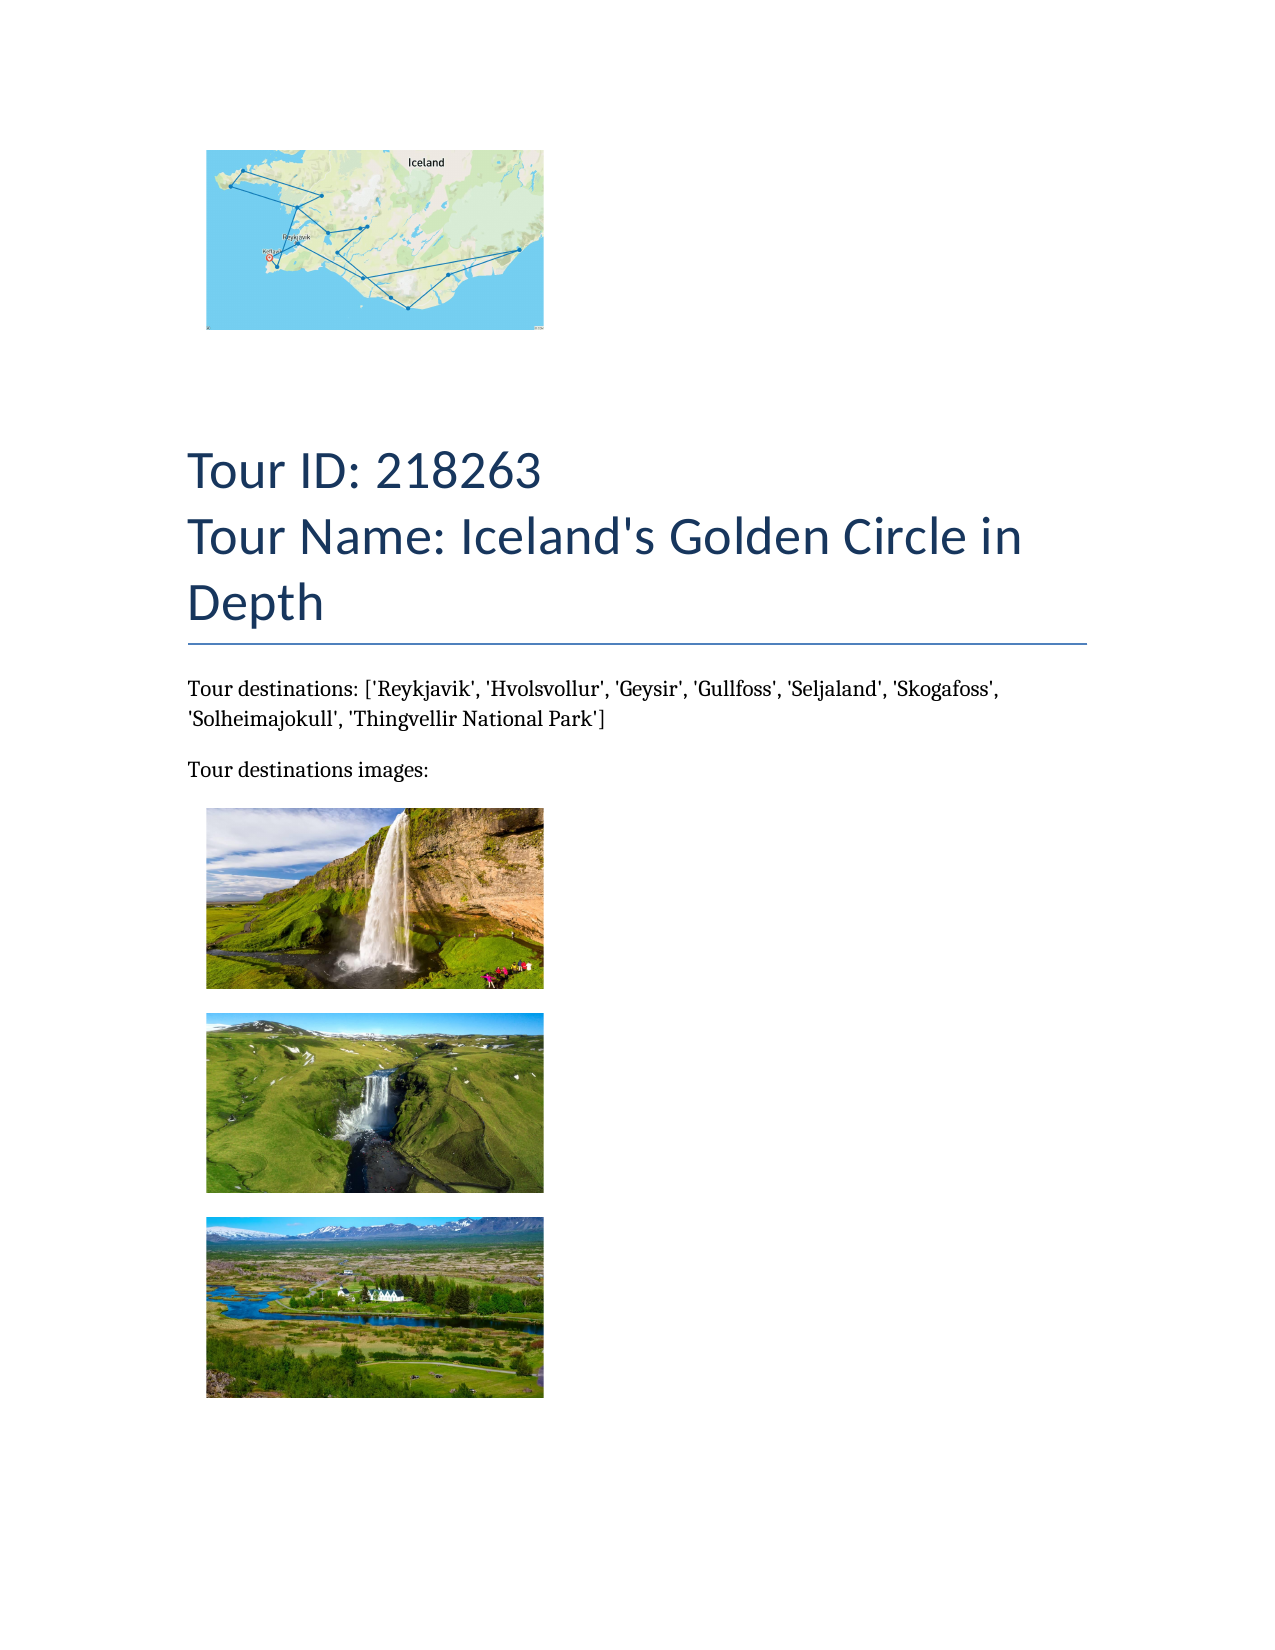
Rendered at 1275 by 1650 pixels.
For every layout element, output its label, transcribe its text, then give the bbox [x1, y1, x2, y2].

picture [206, 150, 544, 330]
picture [206, 1217, 544, 1398]
picture [206, 808, 544, 989]
text Tour destinations images: [187, 757, 1087, 784]
title Tour ID: 218263 Tour Name: Iceland's Golden Circle in Depth [187, 436, 1087, 645]
picture [206, 1013, 544, 1193]
text Tour destinations: ['Reykjavik', 'Hvolsvollur', 'Geysir', 'Gullfoss', 'Seljaland', 'Skogafoss', 'Solheimajokull', 'Thingvellir National Park'] [187, 676, 1087, 733]
